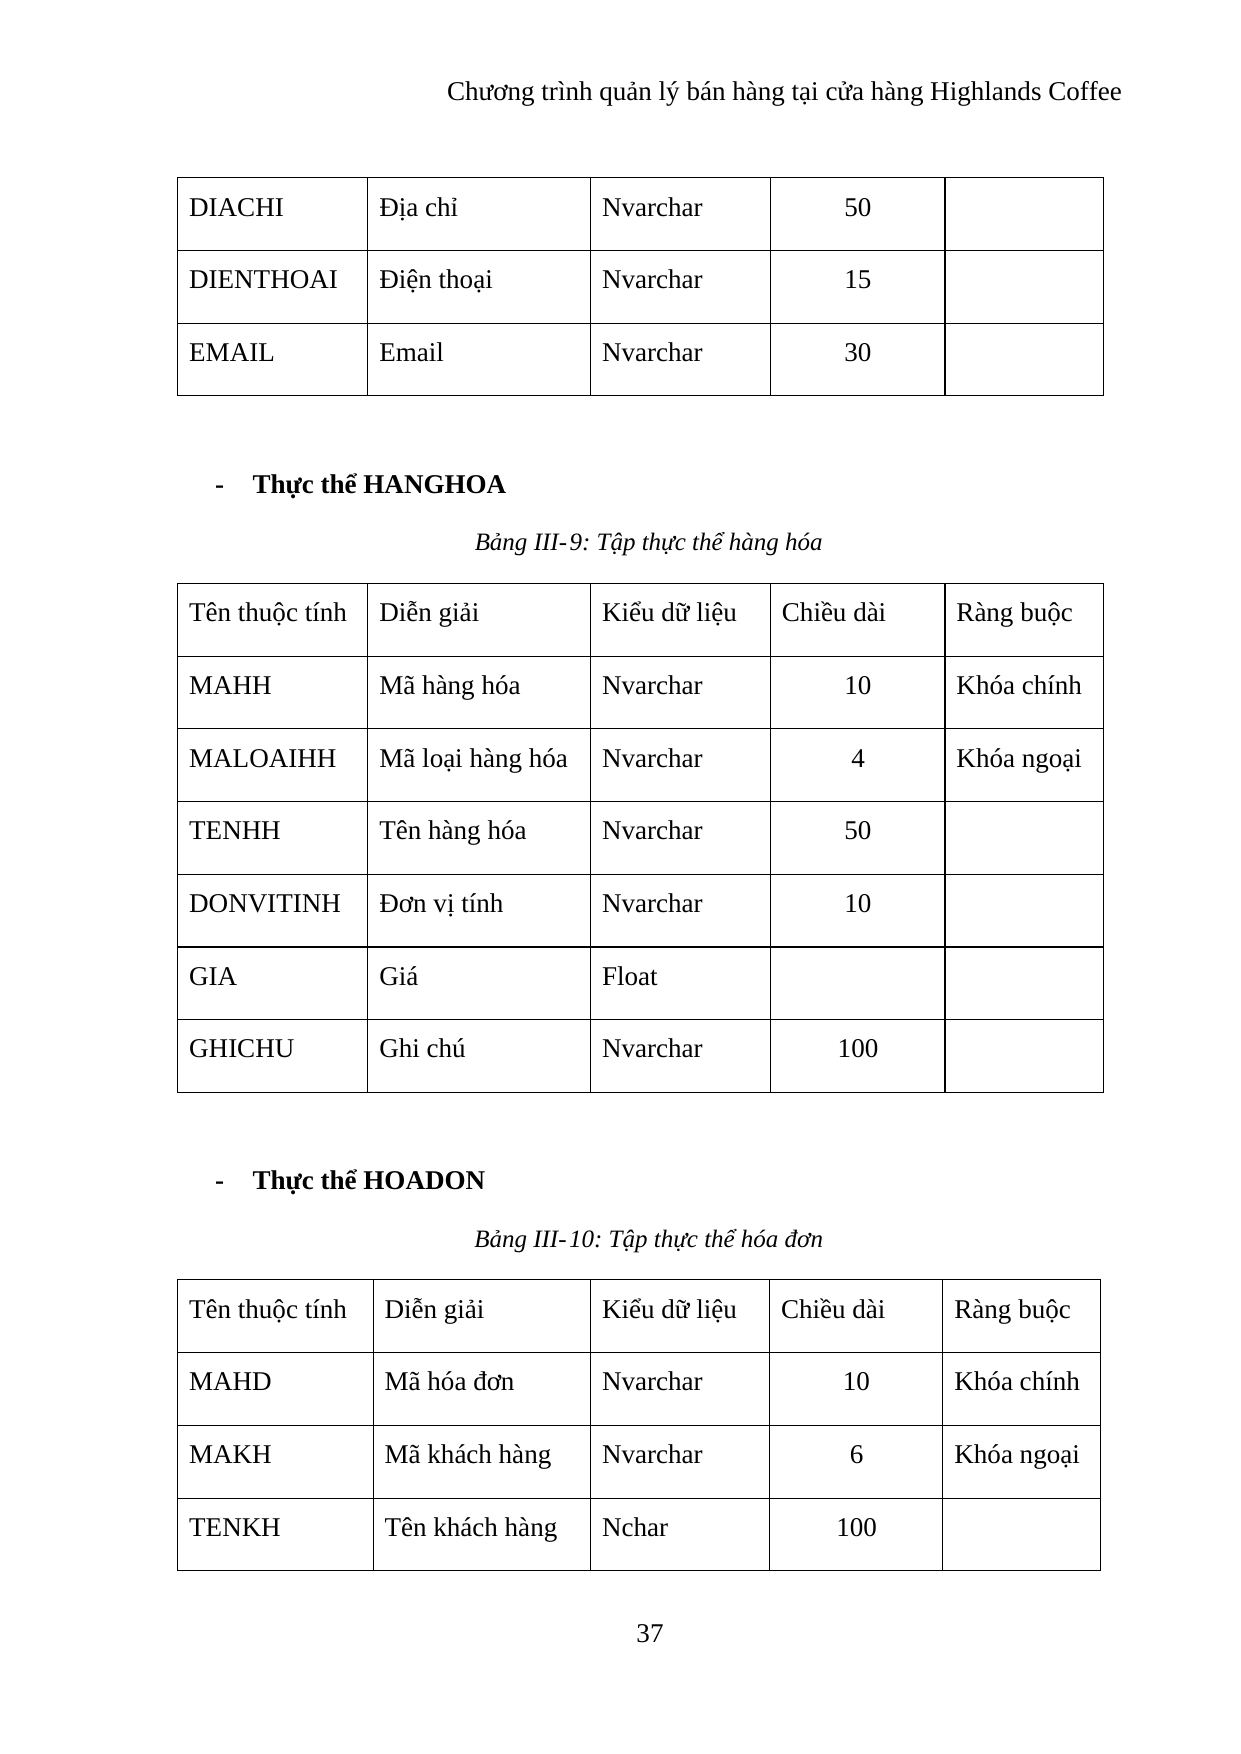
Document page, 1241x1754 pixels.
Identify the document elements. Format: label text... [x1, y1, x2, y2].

table_cell Nvarchar [591, 1426, 769, 1497]
table_cell Nvarchar [591, 657, 770, 728]
table_cell [946, 875, 1103, 946]
table_cell Email [368, 324, 590, 395]
table_header Tên thuộc tính [178, 584, 367, 656]
table_cell 50 [771, 802, 944, 874]
table_cell GIA [178, 948, 367, 1019]
table_cell [946, 324, 1103, 395]
table_cell Tên hàng hóa [368, 802, 590, 874]
table_cell Khóa chính [943, 1353, 1100, 1425]
table_cell 10 [770, 1353, 942, 1425]
table_cell GHICHU [178, 1020, 367, 1092]
table_cell 10 [771, 657, 944, 728]
table_header Diễn giải [374, 1280, 590, 1352]
table_cell Địa chỉ [368, 178, 590, 250]
table_cell Nvarchar [591, 251, 770, 323]
table_cell 10 [771, 875, 944, 946]
table_cell TENKH [178, 1499, 373, 1570]
table_cell [943, 1499, 1100, 1570]
table_cell DONVITINH [178, 875, 367, 946]
table_header Ràng buộc [943, 1280, 1100, 1352]
table_header Kiểu dữ liệu [591, 1280, 769, 1352]
text Bảng III-10: Tập thực thể hóa đơn [177, 1224, 1122, 1252]
table_cell Mã khách hàng [374, 1426, 590, 1497]
table_cell 4 [771, 729, 944, 801]
table_header Ràng buộc [946, 584, 1103, 656]
table_cell Nvarchar [591, 324, 770, 395]
table_cell 30 [771, 324, 944, 395]
table_cell Đơn vị tính [368, 875, 590, 946]
table_cell 15 [771, 251, 944, 323]
list Thực thể HANGHOA [215, 468, 1122, 499]
table_header Chiều dài [770, 1280, 942, 1352]
table_cell [946, 948, 1103, 1019]
table_cell Giá [368, 948, 590, 1019]
table_cell MAHD [178, 1353, 373, 1425]
table_cell Nvarchar [591, 1353, 769, 1425]
table_cell [946, 1020, 1103, 1092]
table_cell DIACHI [178, 178, 367, 250]
table_cell TENHH [178, 802, 367, 874]
table_cell MALOAIHH [178, 729, 367, 801]
table_cell 100 [771, 1020, 944, 1092]
table_cell Nvarchar [591, 875, 770, 946]
table_cell 6 [770, 1426, 942, 1497]
list Thực thể HOADON [215, 1164, 1122, 1196]
table_cell [946, 251, 1103, 323]
table_cell Nvarchar [591, 1020, 770, 1092]
table_cell [946, 178, 1103, 250]
table_cell Ghi chú [368, 1020, 590, 1092]
table_cell Mã hóa đơn [374, 1353, 590, 1425]
table_cell MAKH [178, 1426, 373, 1497]
table_cell DIENTHOAI [178, 251, 367, 323]
table_header Tên thuộc tính [178, 1280, 373, 1352]
table_header Diễn giải [368, 584, 590, 656]
table_cell Mã loại hàng hóa [368, 729, 590, 801]
table_cell Nvarchar [591, 729, 770, 801]
text Bảng III-9: Tập thực thể hàng hóa [177, 527, 1122, 556]
table_cell Nchar [591, 1499, 769, 1570]
table_cell [946, 802, 1103, 874]
table_cell Khóa chính [946, 657, 1103, 728]
table_cell [771, 948, 944, 1019]
table_cell EMAIL [178, 324, 367, 395]
table_cell Mã hàng hóa [368, 657, 590, 728]
table_cell Khóa ngoại [943, 1426, 1100, 1497]
table_cell 100 [770, 1499, 942, 1570]
table_header Kiểu dữ liệu [591, 584, 770, 656]
table_cell Khóa ngoại [946, 729, 1103, 801]
table_cell MAHH [178, 657, 367, 728]
table_cell Điện thoại [368, 251, 590, 323]
table_header Chiều dài [771, 584, 944, 656]
table_cell Float [591, 948, 770, 1019]
table_cell Nvarchar [591, 178, 770, 250]
table_cell Tên khách hàng [374, 1499, 590, 1570]
table_cell 50 [771, 178, 944, 250]
table_cell Nvarchar [591, 802, 770, 874]
